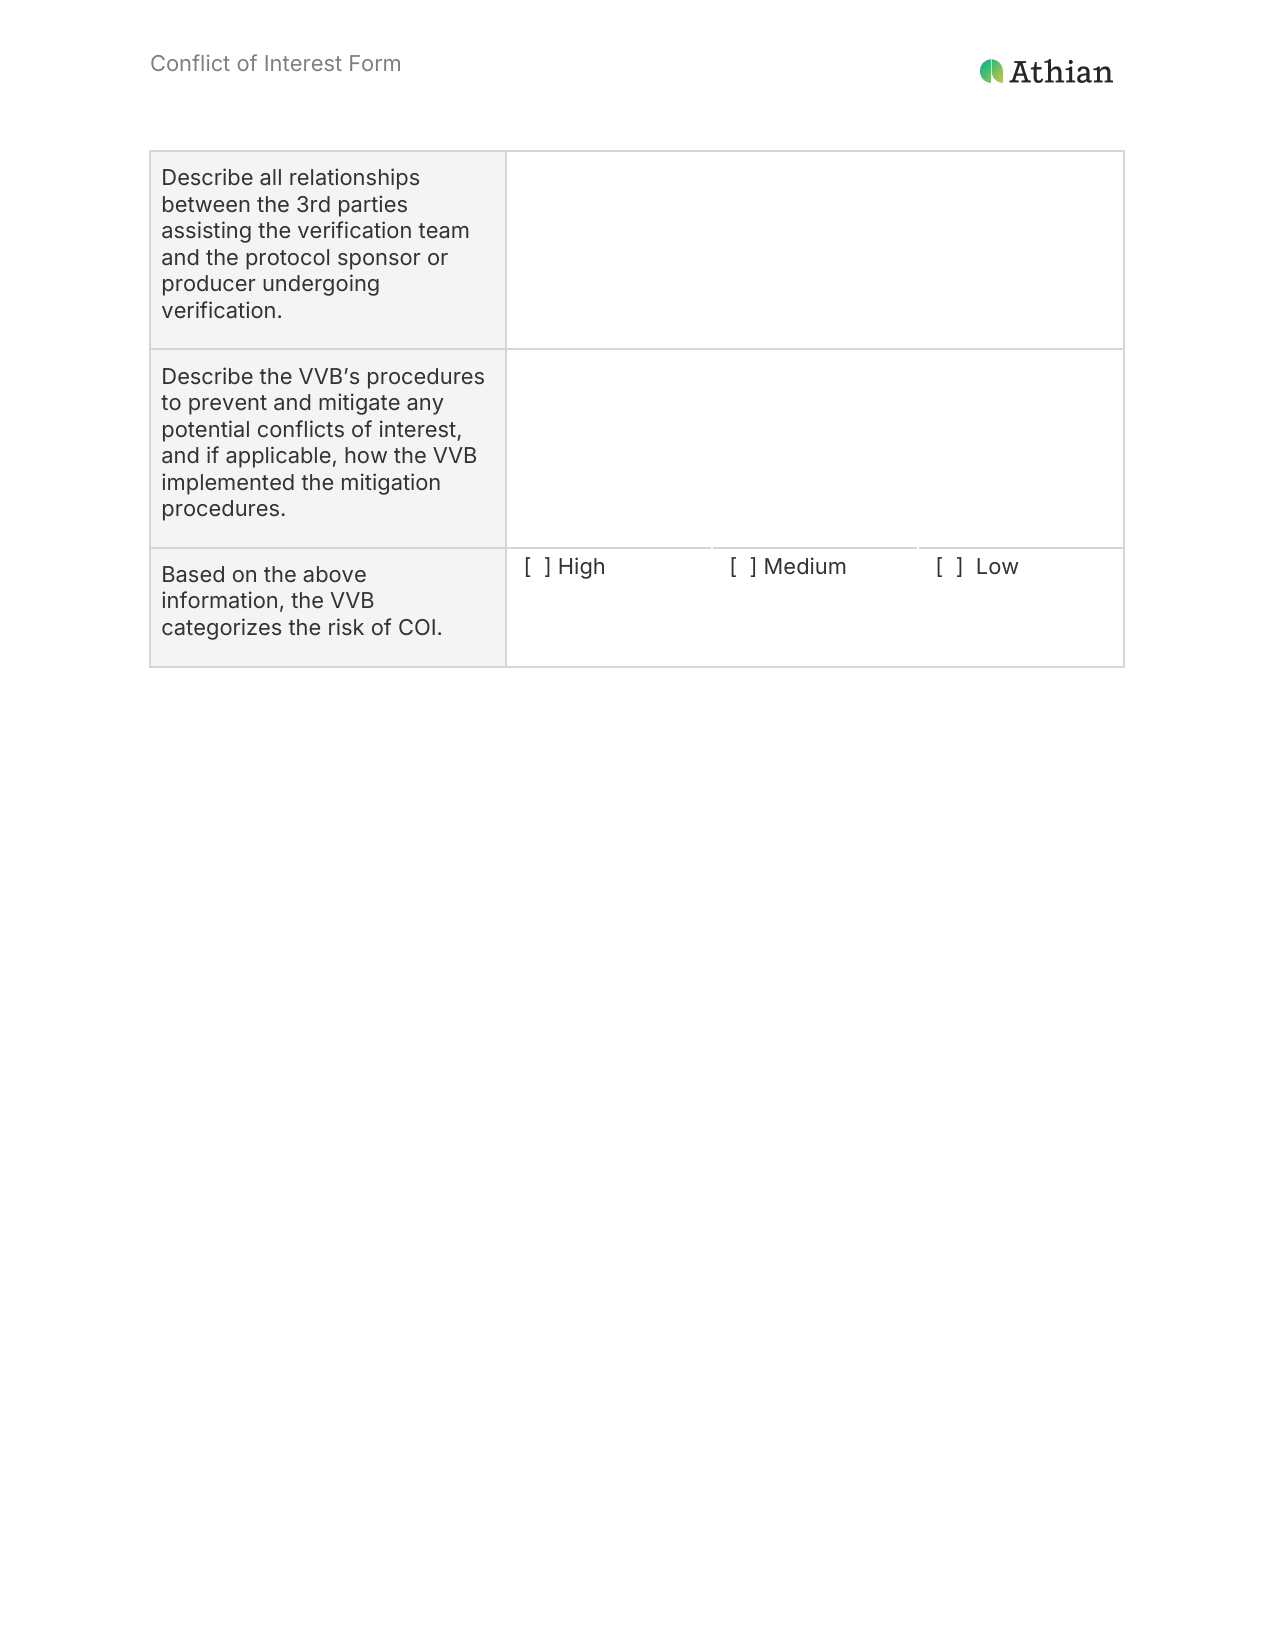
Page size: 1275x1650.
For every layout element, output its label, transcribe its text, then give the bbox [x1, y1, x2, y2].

table_cell Describe the VVB’s procedures to prevent and mitigate any potential conflicts of interest, and if applicable, how the VVB implemented the mitigation procedures. [151, 350, 505, 547]
table_cell [ ] High [507, 549, 711, 666]
table_cell [ ] Medium [713, 549, 917, 666]
table_cell [507, 152, 1123, 348]
table_cell [ ] Low [919, 549, 1123, 666]
picture [980, 59, 1113, 83]
table_cell [507, 350, 1123, 547]
table_cell Describe all relationships between the 3rd parties assisting the verification team and the protocol sponsor or producer undergoing verification. [151, 152, 505, 348]
table_cell Based on the above information, the VVB categorizes the risk of COI. [151, 549, 505, 666]
